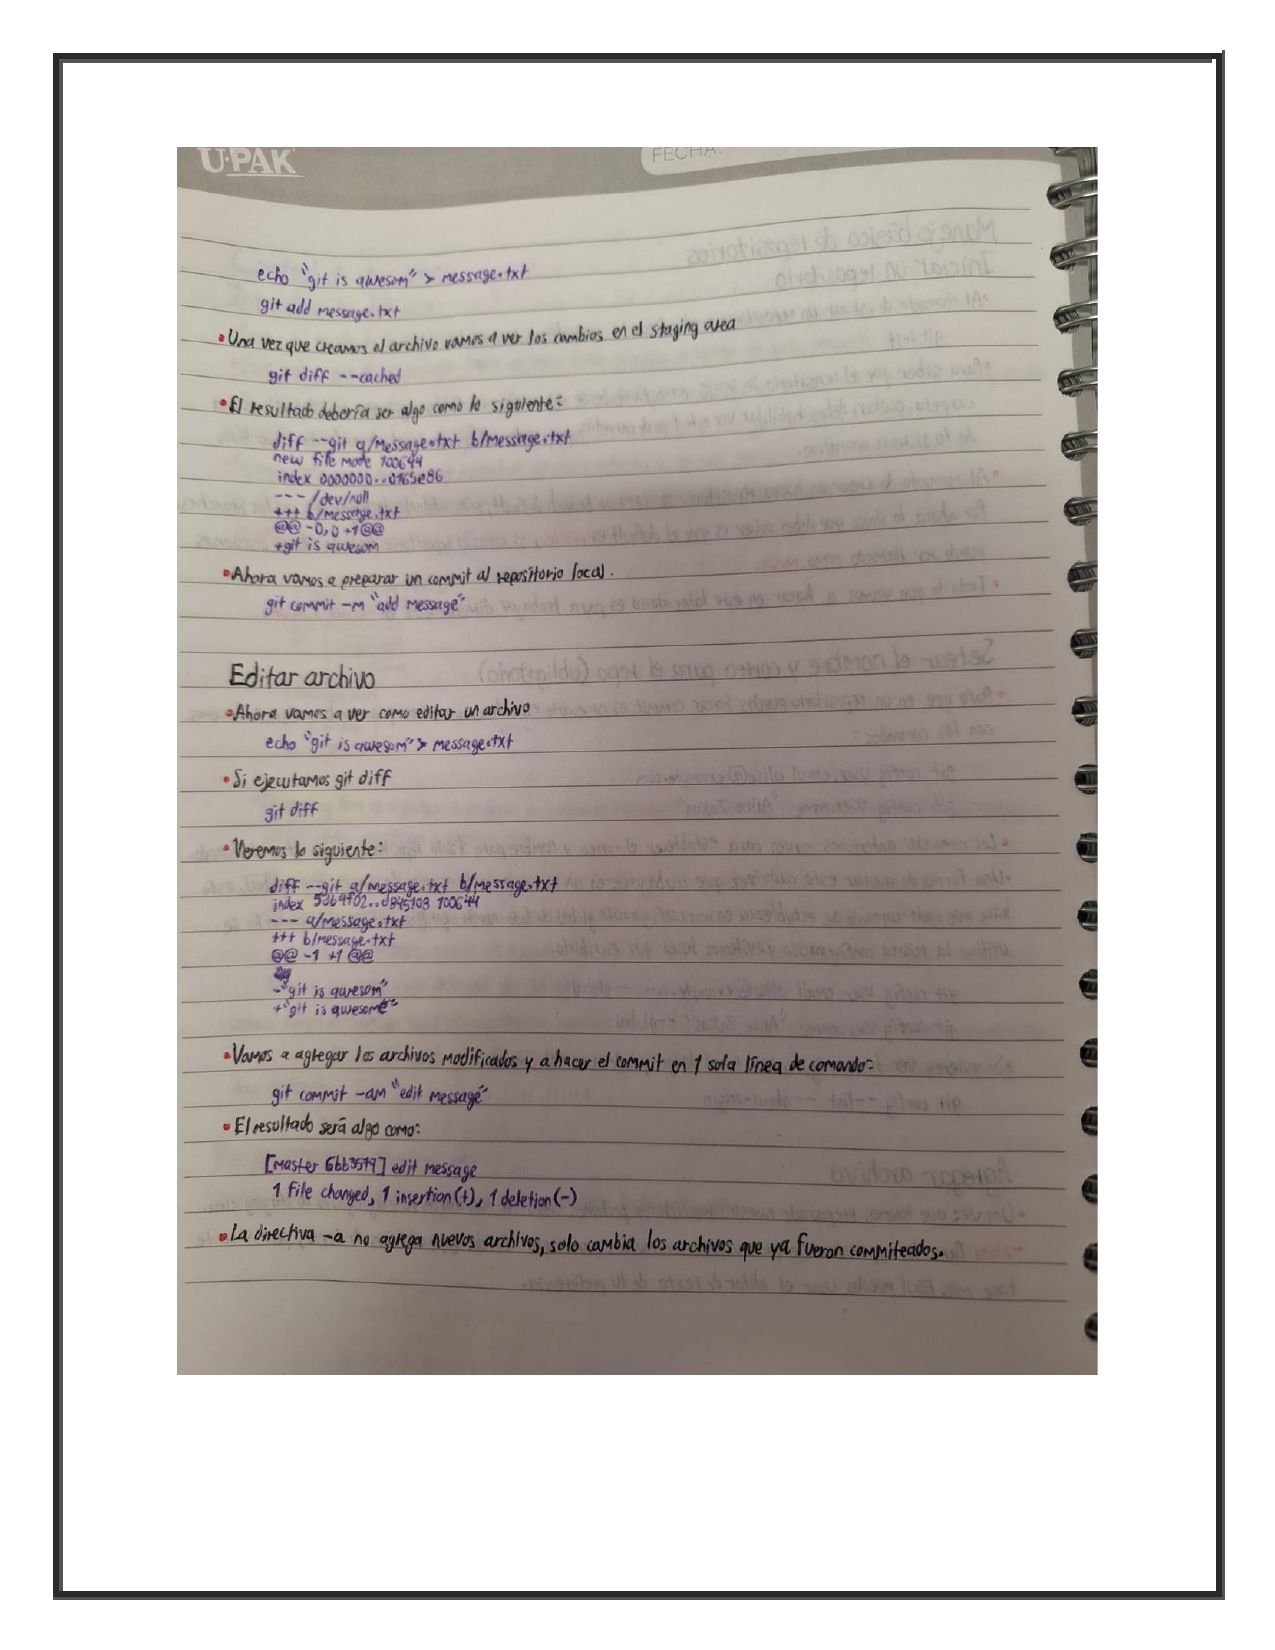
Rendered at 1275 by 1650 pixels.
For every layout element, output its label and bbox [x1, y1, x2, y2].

picture [177, 147, 1098, 1375]
